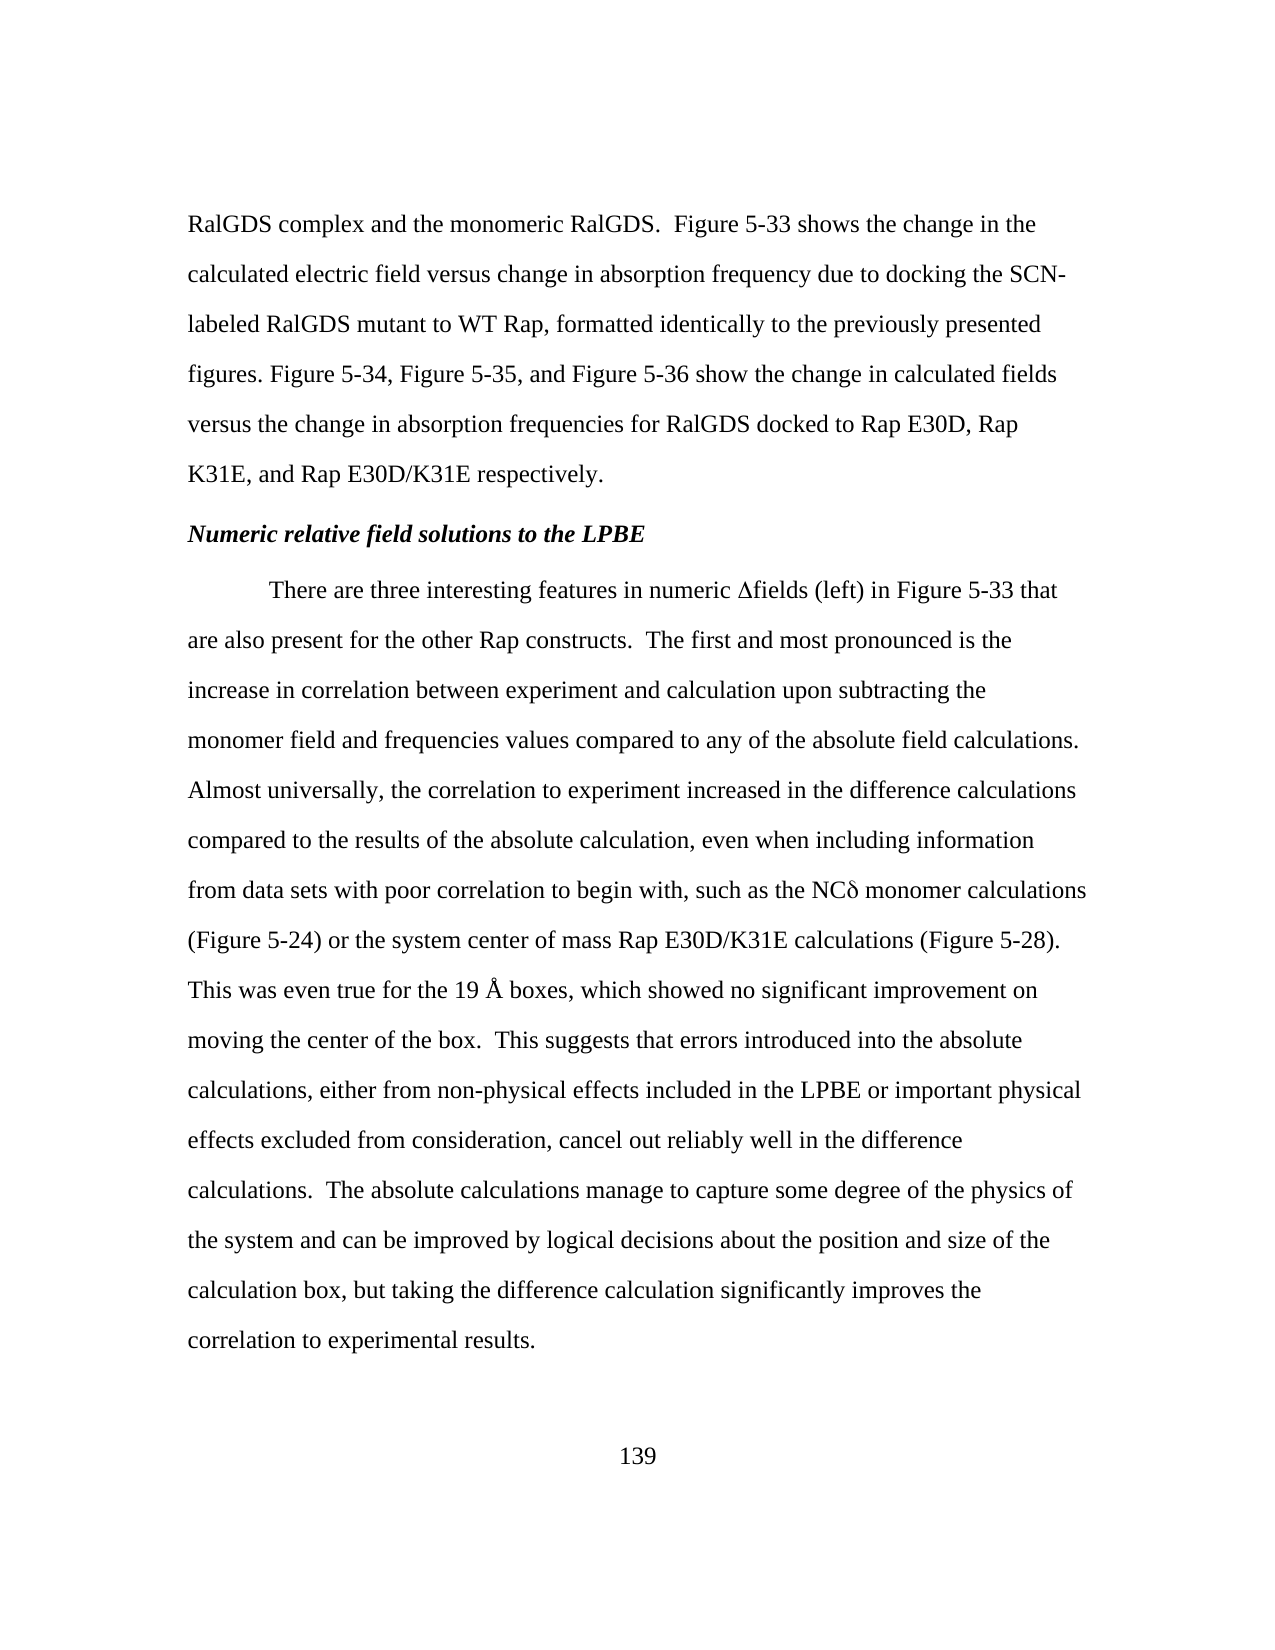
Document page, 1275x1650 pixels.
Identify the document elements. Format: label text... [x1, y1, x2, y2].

subtitle Numeric relative field solutions to the LPBE [187, 519, 1087, 547]
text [187, 187, 1087, 487]
